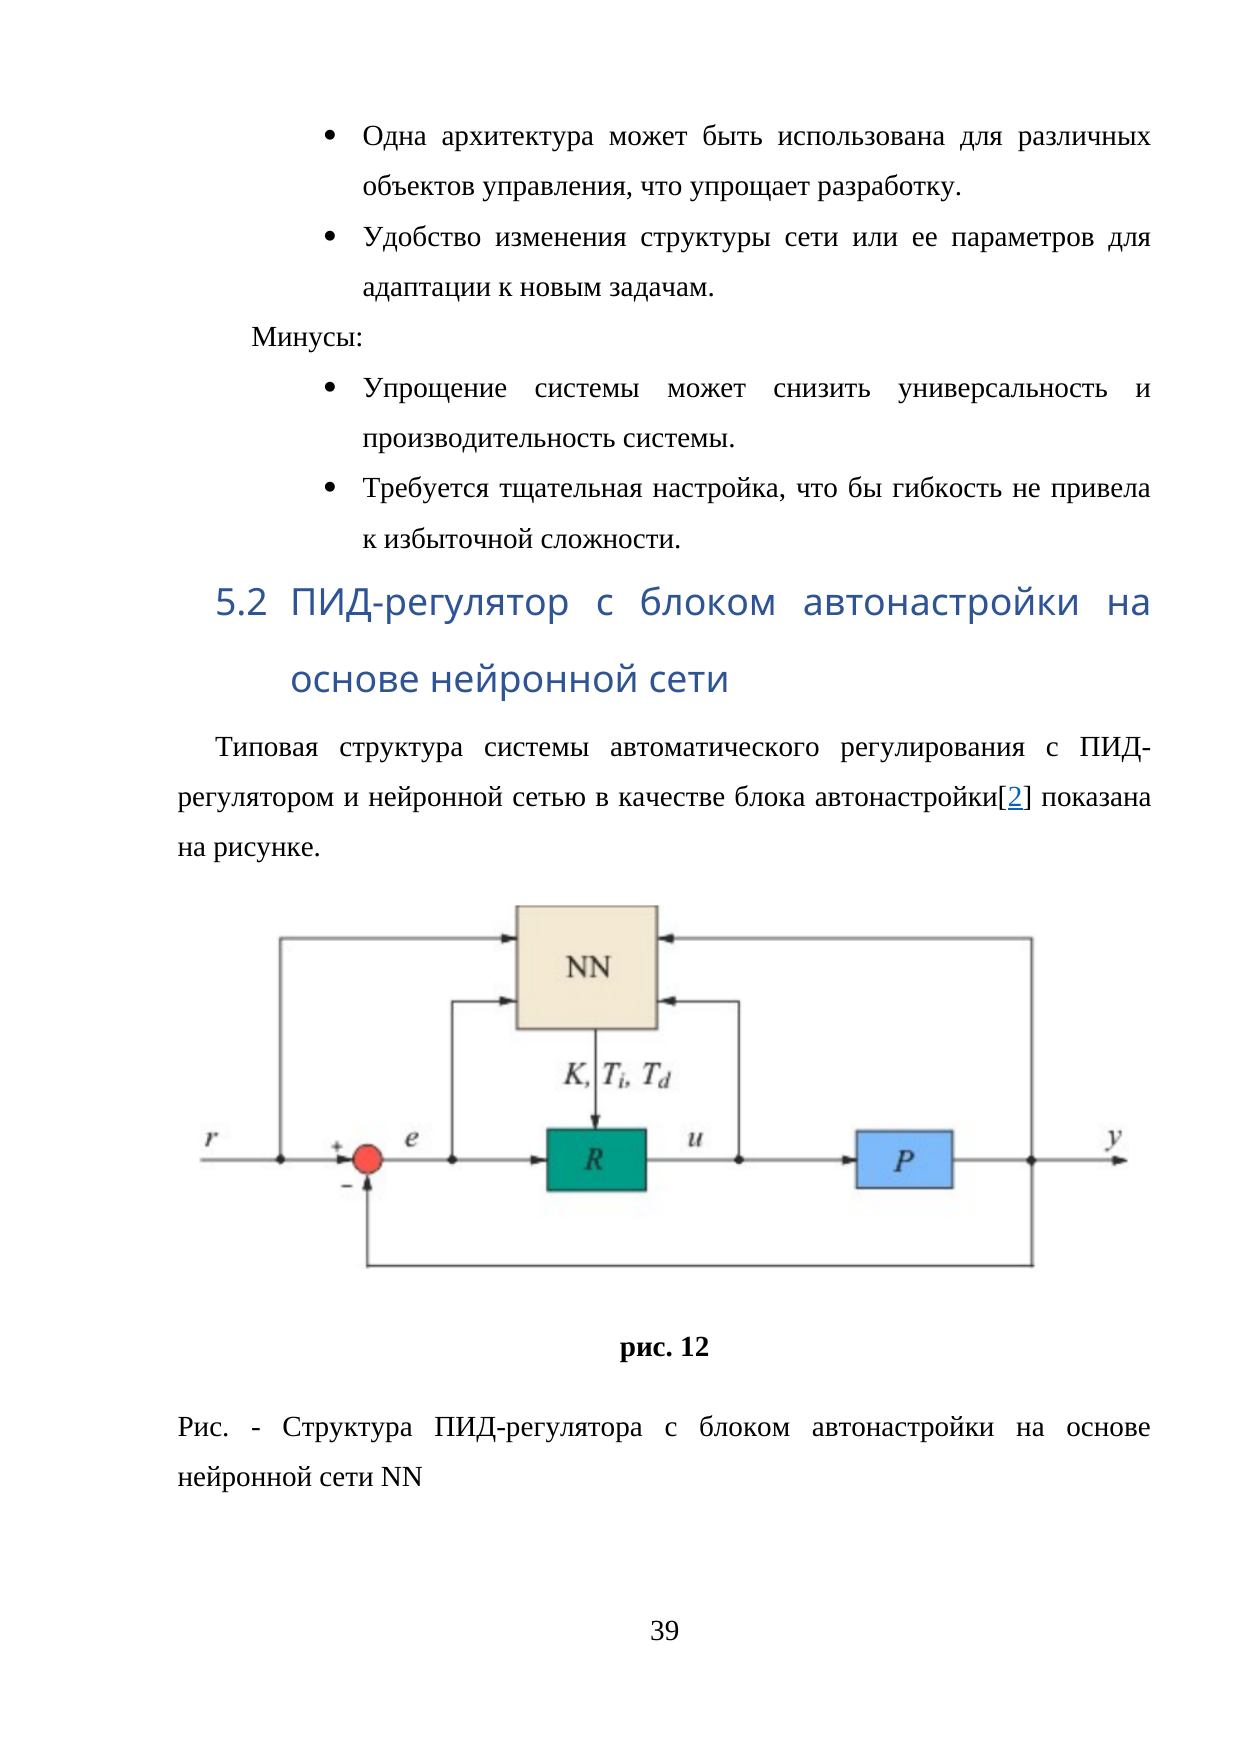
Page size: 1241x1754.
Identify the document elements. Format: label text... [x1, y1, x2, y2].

list Упрощение системы может снизить универсальность и производительность системы. [325, 370, 1152, 454]
text Типовая структура системы автоматического регулирования с ПИД-регулятором и нейронной сетью в качестве блока автонастройки[2] показана на рисунке. [177, 729, 1152, 863]
text Рис. - Структура ПИД-регулятора с блоком автонастройки на основе нейронной сети NN [177, 1409, 1152, 1493]
text Минусы: [177, 319, 1152, 353]
list Требуется тщательная настройка, что бы гибкость не привела к избыточной сложности. [325, 471, 1152, 554]
list Удобство изменения структуры сети или ее параметров для адаптации к новым задачам. [325, 219, 1152, 303]
list Одна архитектура может быть использована для различных объектов управления, что упрощает разработку. [325, 118, 1152, 202]
picture [177, 879, 1152, 1284]
subtitle ПИД-регулятор с блоком автонастройки на основе нейронной сети [215, 576, 1152, 703]
text рис. 12 [177, 1329, 1152, 1363]
